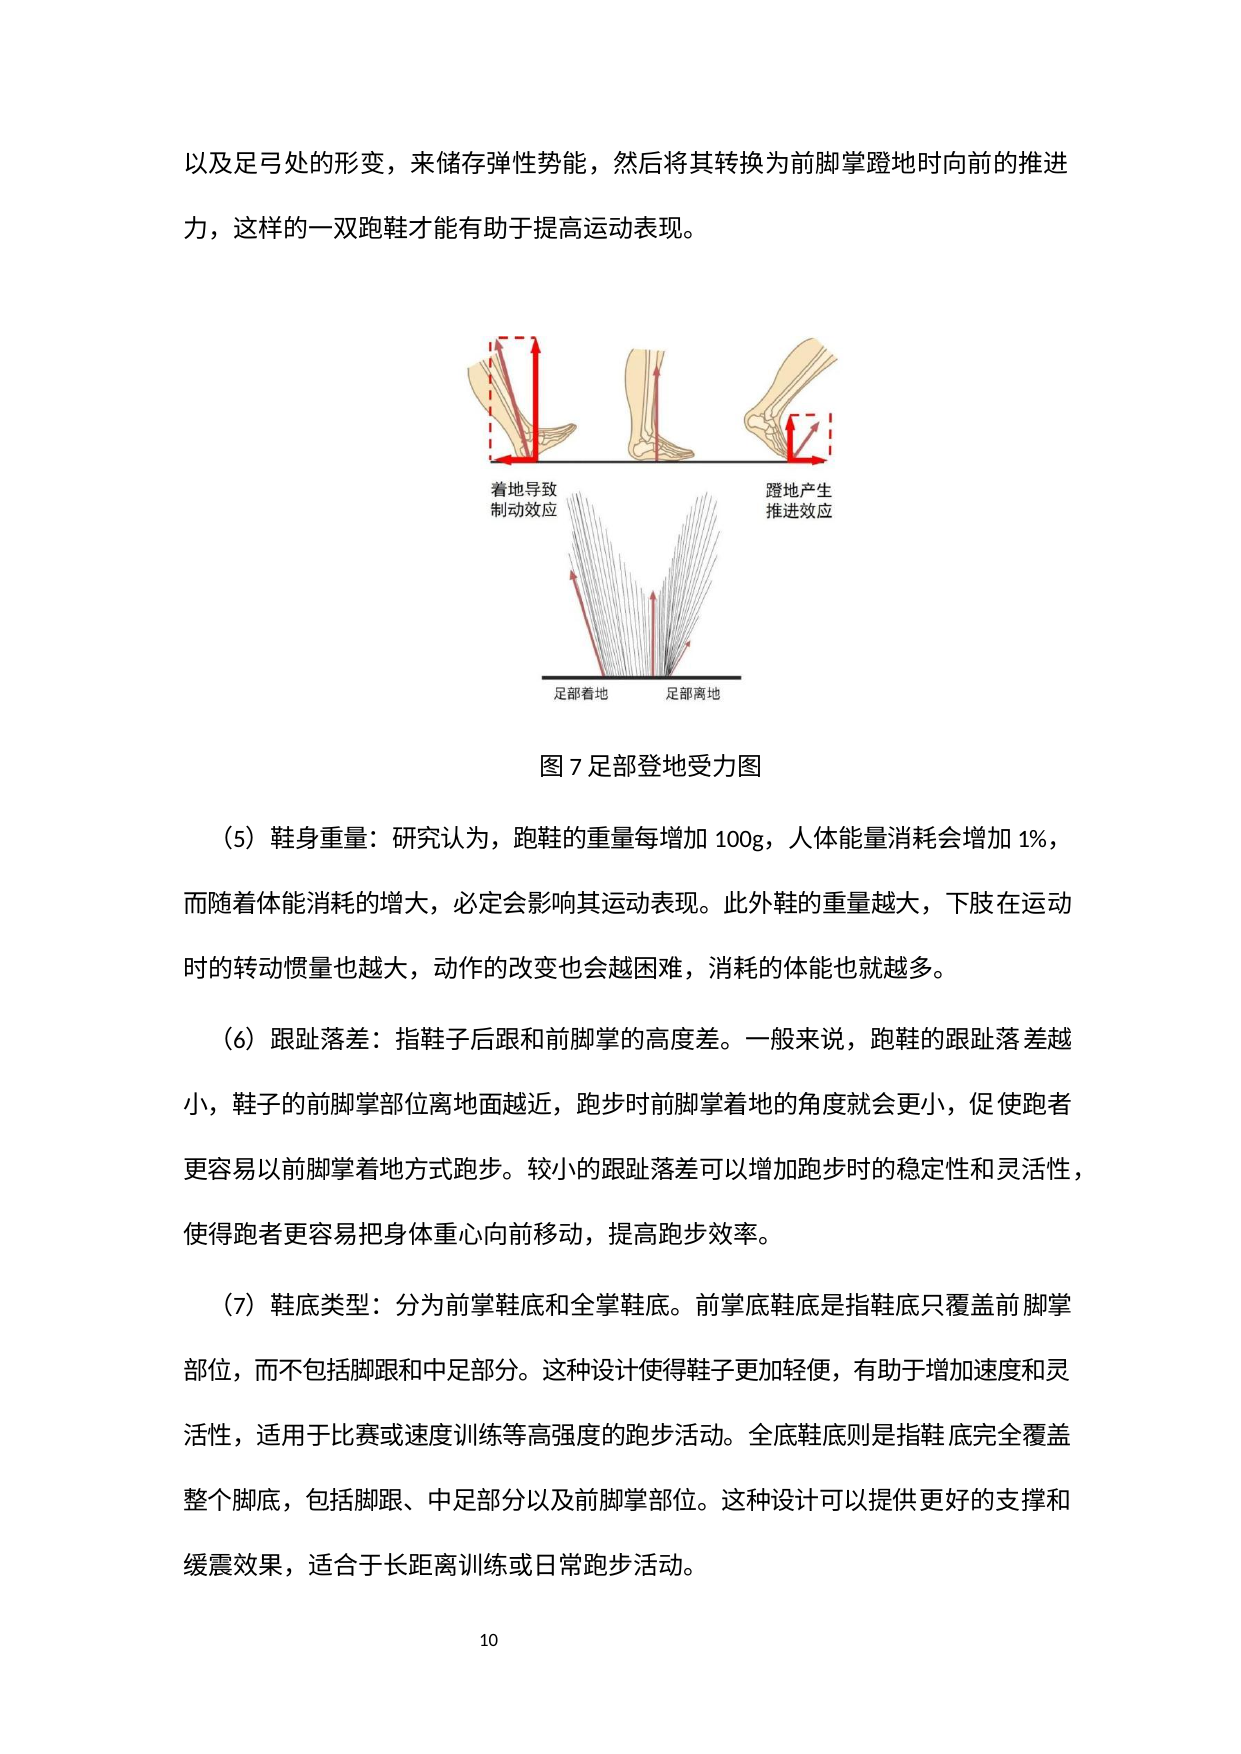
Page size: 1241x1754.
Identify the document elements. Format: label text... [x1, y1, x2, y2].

list 鞋身重量：研究认为，跑鞋的重量每增加 100g，人体能量消耗会增加1%，而随着体能消耗的增大，必定会影响其运动表现。此外鞋的重量越大，下肢在运动时的转动惯量也越大，动作的改变也会越困难，消耗的体能也就越多。 [183, 804, 1072, 999]
list 跟趾落差：指鞋子后跟和前脚掌的高度差。一般来说，跑鞋的跟趾落差越小，鞋子的前脚掌部位离地面越近，跑步时前脚掌着地的角度就会更小，促使跑者更容易以前脚掌着地方式跑步。较小的跟趾落差可以增加跑步时的稳定性和灵活性，使得跑者更容易把身体重心向前移动，提高跑步效率。 [183, 1005, 1072, 1265]
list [183, 129, 1072, 259]
text 图7 足部登地受力图 [186, 732, 1072, 797]
list 鞋底类型：分为前掌鞋底和全掌鞋底。前掌底鞋底是指鞋底只覆盖前脚掌部位，而不包括脚跟和中足部分。这种设计使得鞋子更加轻便，有助于增加速度和灵活性，适用于比赛或速度训练等高强度的跑步活动。全底鞋底则是指鞋底完全覆盖整个脚底，包括脚跟、中足部分以及前脚掌部位。这种设计可以提供更好的支撑和缓震效果，适合于长距离训练或日常跑步活动。 [183, 1271, 1072, 1596]
picture [458, 336, 844, 709]
